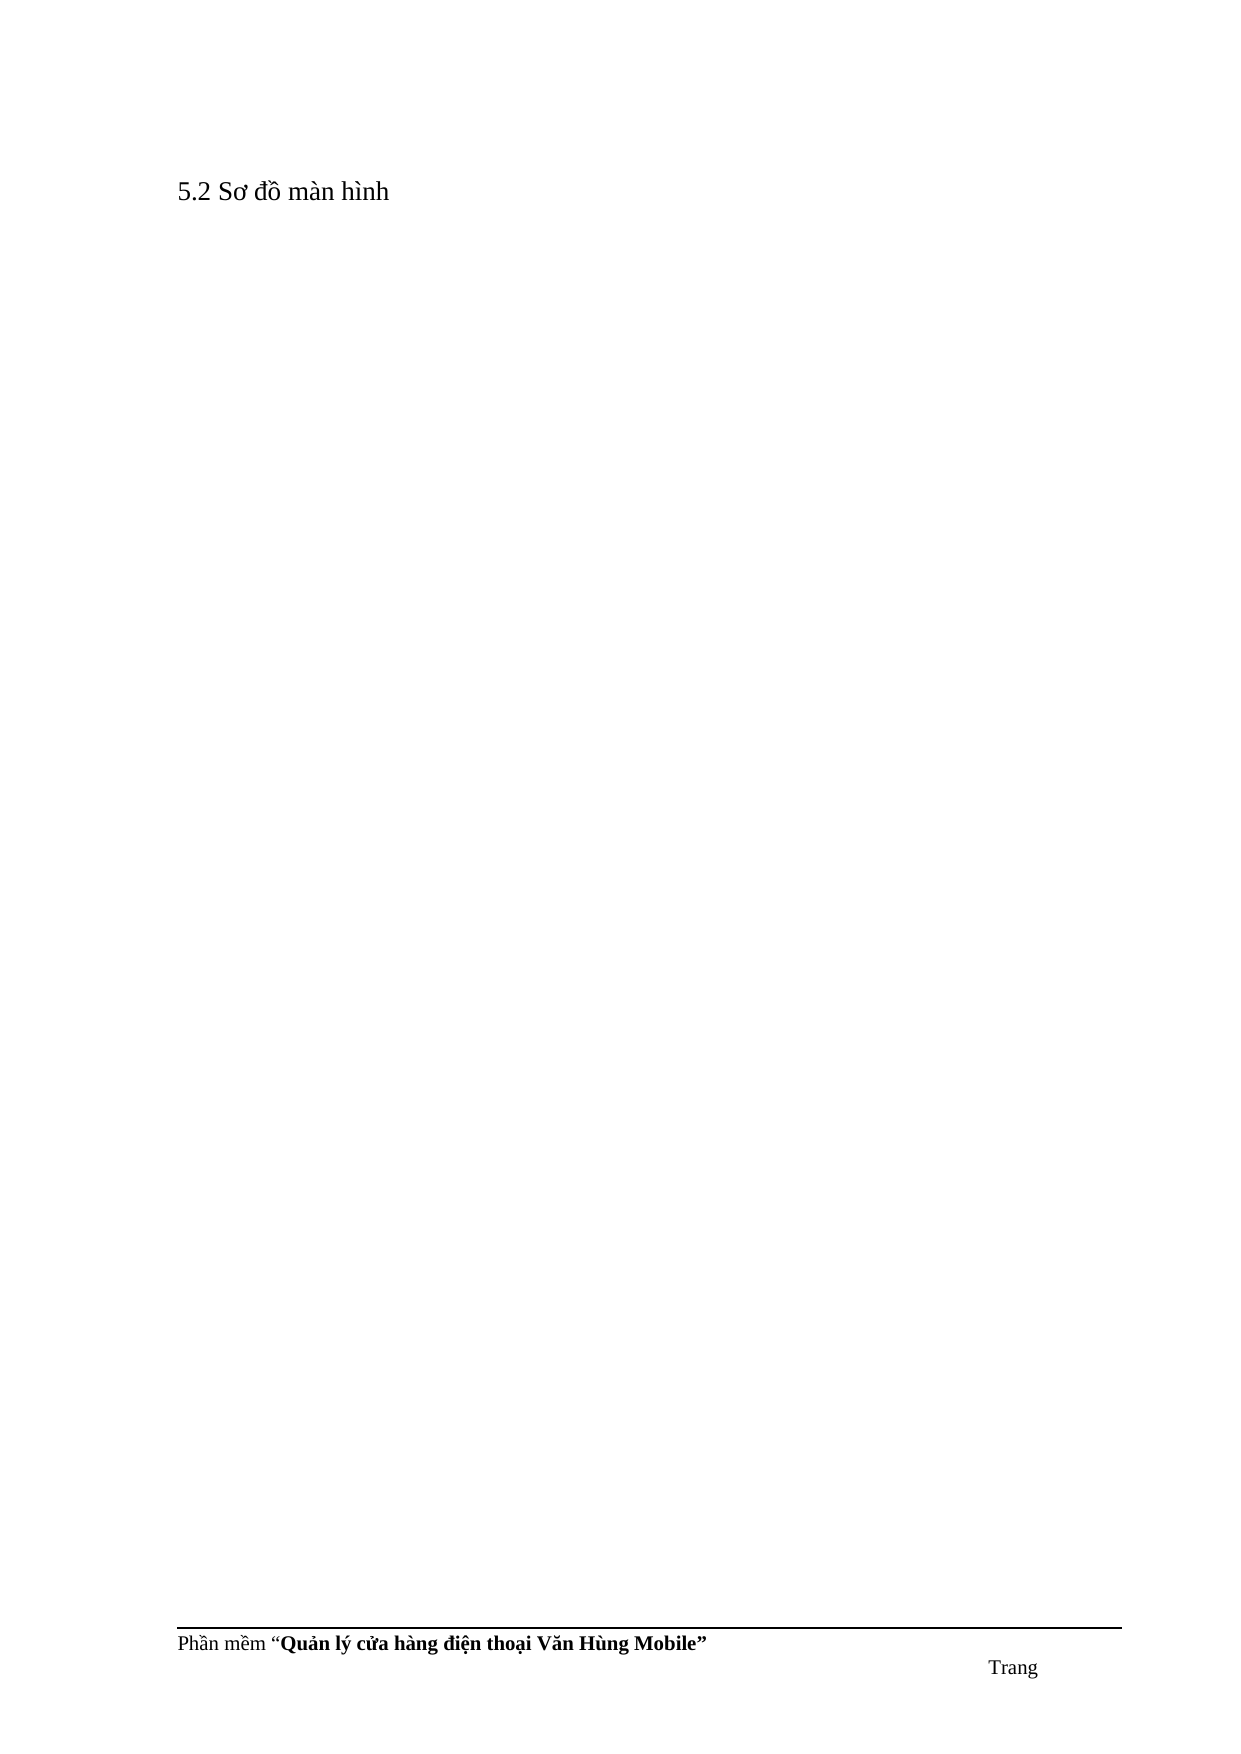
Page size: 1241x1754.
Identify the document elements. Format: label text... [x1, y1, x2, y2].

subtitle 5.2 Sơ đồ màn hình [177, 175, 1122, 206]
